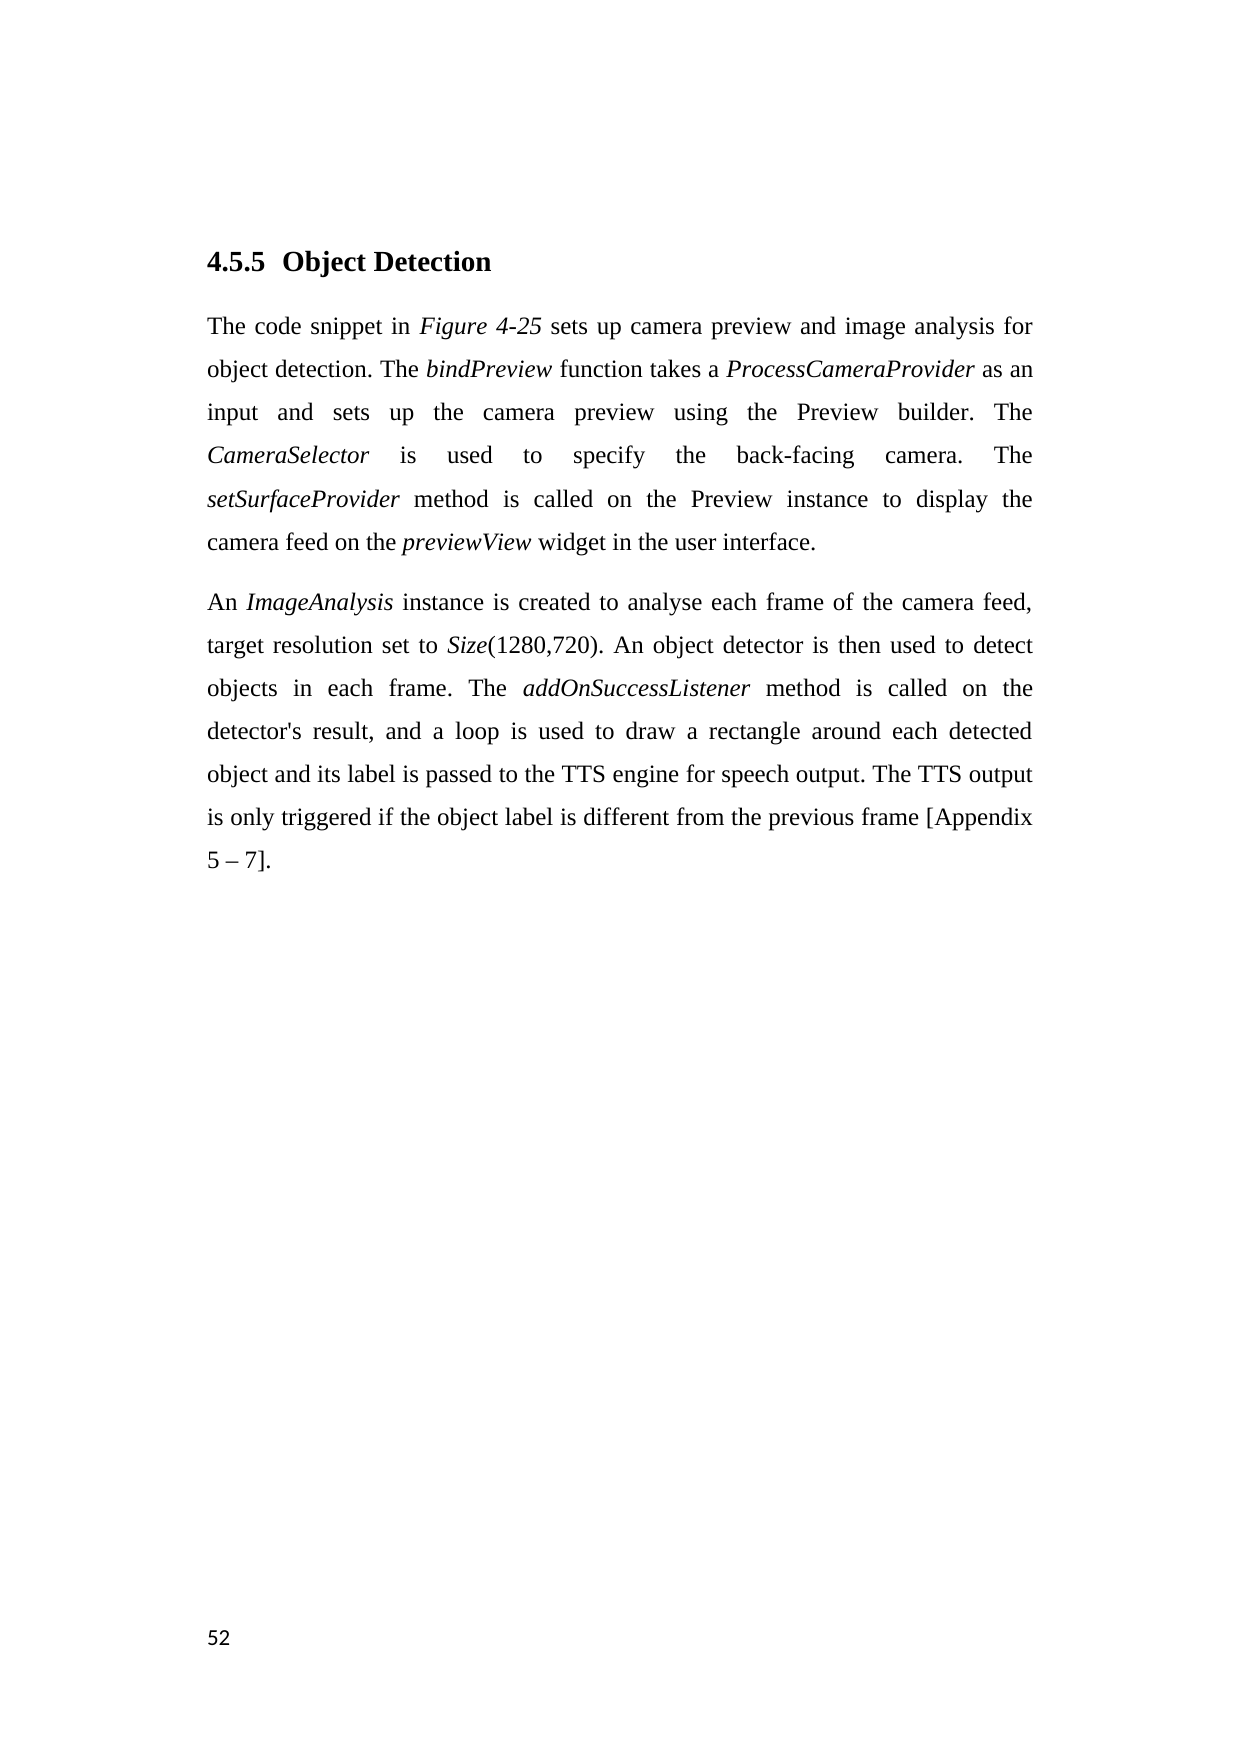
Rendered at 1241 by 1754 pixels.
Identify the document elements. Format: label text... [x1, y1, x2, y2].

list Object Detection [207, 244, 1033, 278]
text An ImageAnalysis instance is created to analyse each frame of the camera feed, target resolution set to Size(1280,720). An object detector is then used to detect objects in each frame. The addOnSuccessListener method is called on the detector's result, and a loop is used to draw a rectangle around each detected object and its label is passed to the TTS engine for speech output. The TTS output is only triggered if the object label is different from the previous frame [Appendix 5 – 7]. [207, 587, 1033, 874]
text The code snippet in Figure 4-25 sets up camera preview and image analysis for object detection. The bindPreview function takes a ProcessCameraProvider as an input and sets up the camera preview using the Preview builder. The CameraSelector is used to specify the back-facing camera. The setSurfaceProvider method is called on the Preview instance to display the camera feed on the previewView widget in the user interface. [207, 311, 1033, 556]
